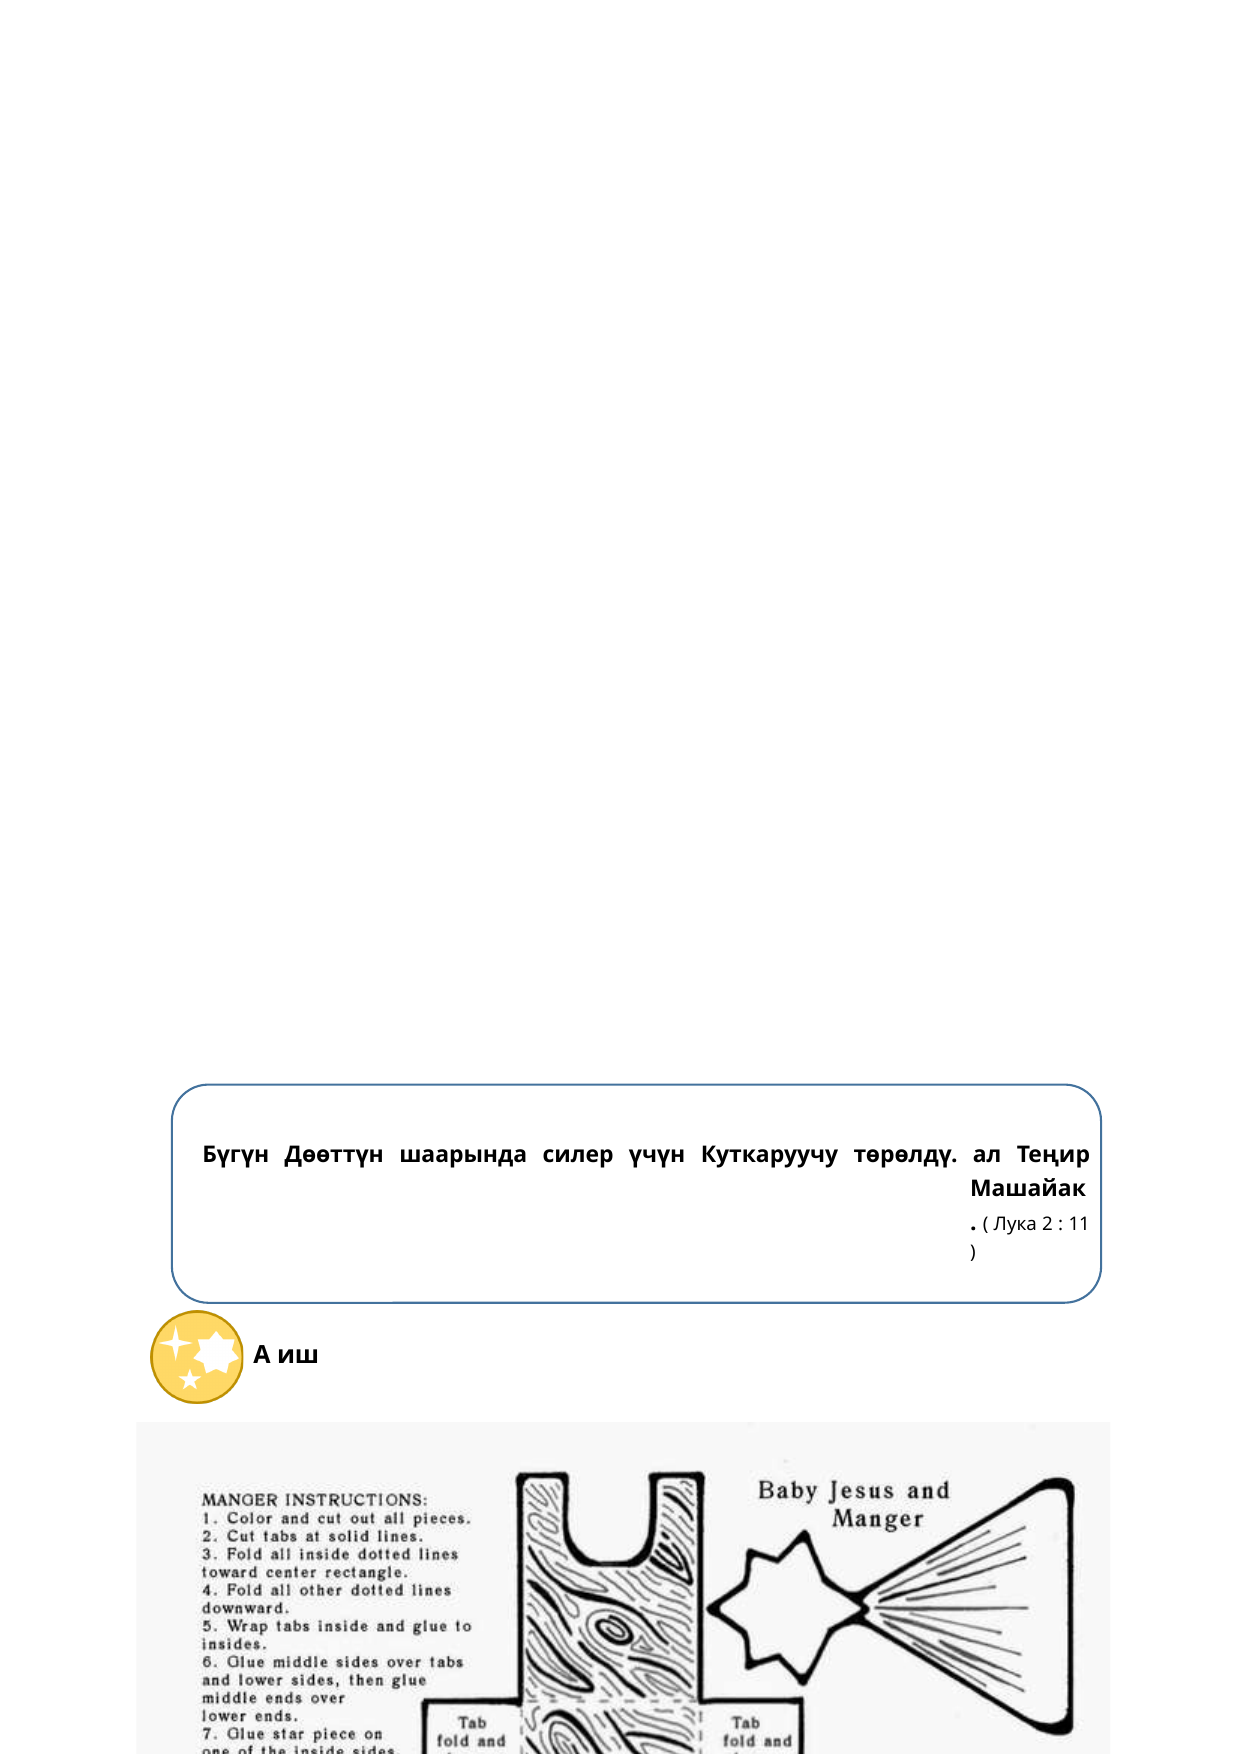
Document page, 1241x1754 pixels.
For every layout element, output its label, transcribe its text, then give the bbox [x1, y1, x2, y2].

picture [136, 1422, 1111, 1754]
text А иш [244, 1336, 1090, 1370]
picture [150, 1310, 244, 1404]
text Бүгүн Дөөттүн шаарында силер үчүн Куткаруучу төрөлдү. ал Теңир Машайак. ( Лука 2 : 11 ) [202, 1138, 1090, 1264]
